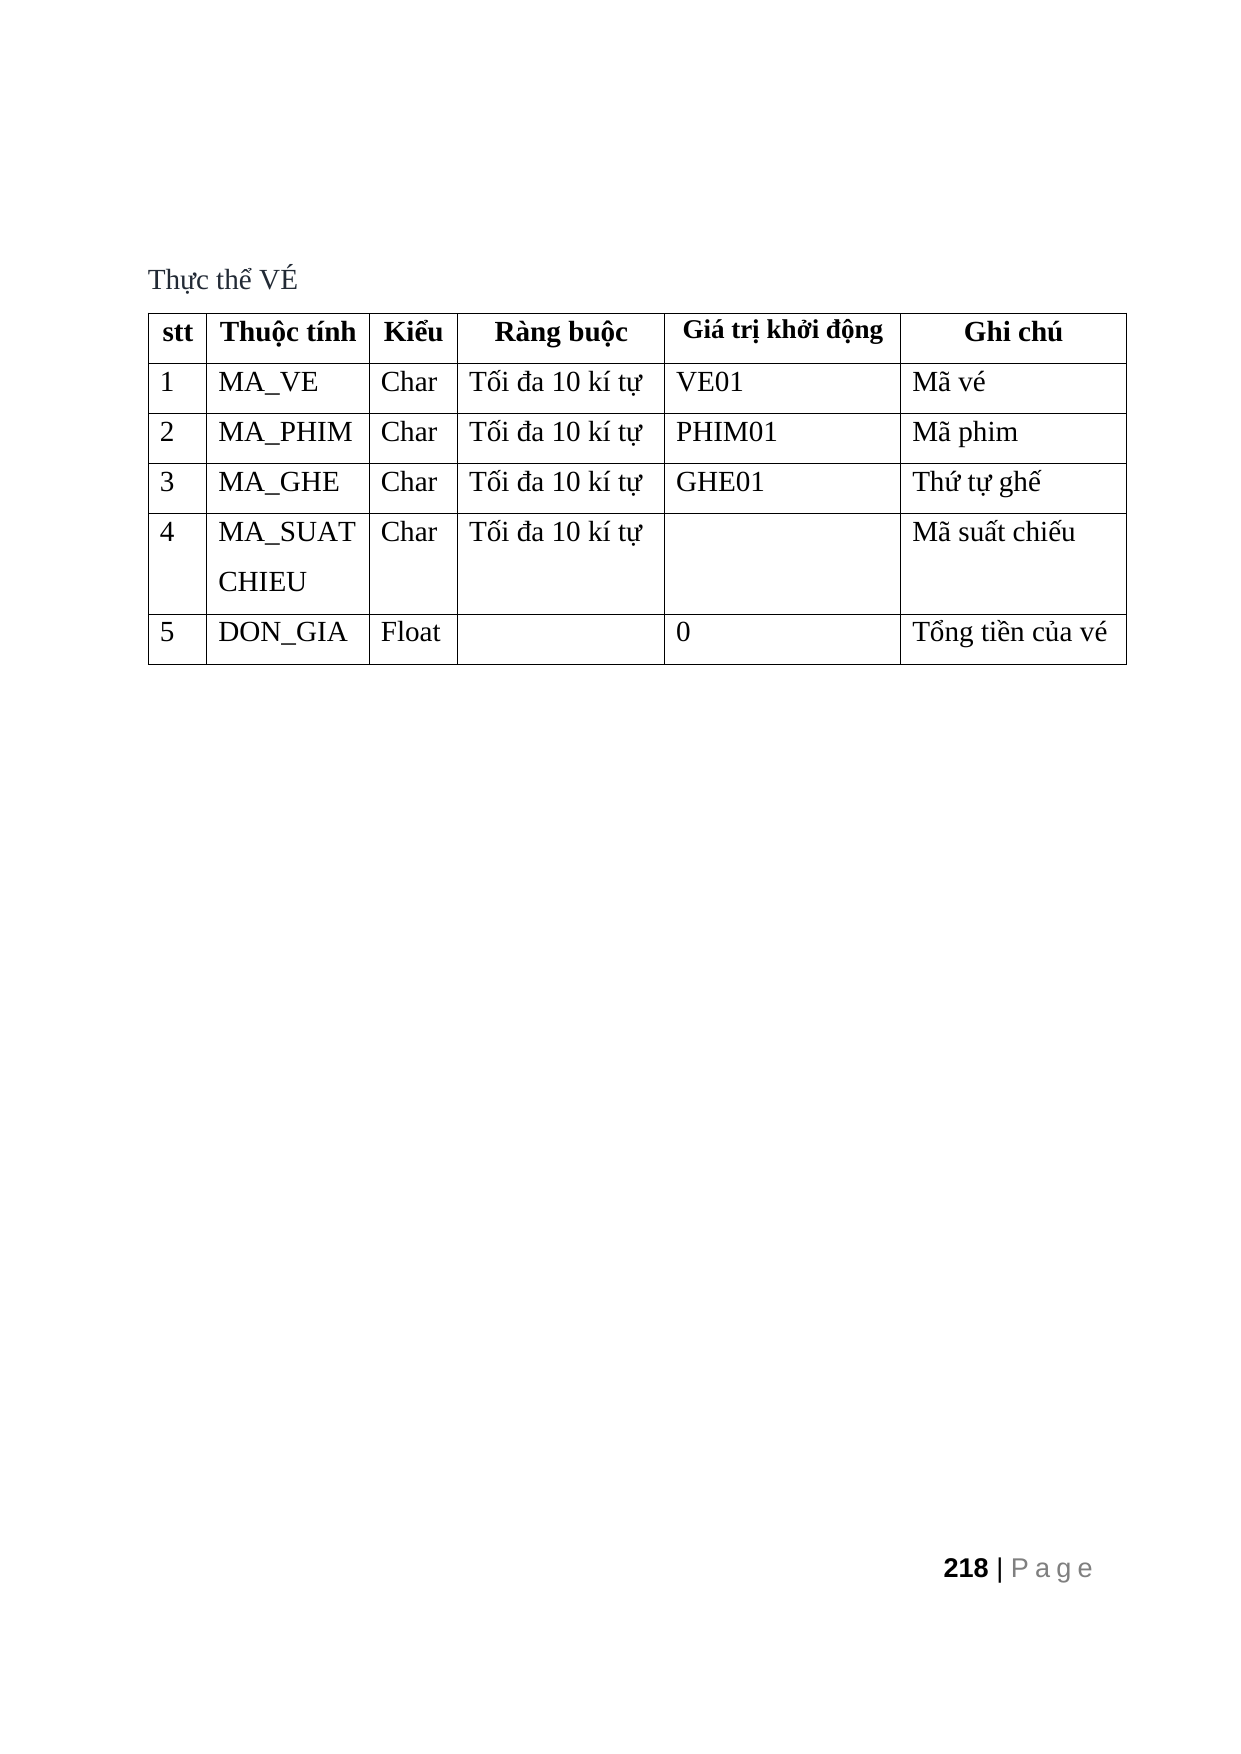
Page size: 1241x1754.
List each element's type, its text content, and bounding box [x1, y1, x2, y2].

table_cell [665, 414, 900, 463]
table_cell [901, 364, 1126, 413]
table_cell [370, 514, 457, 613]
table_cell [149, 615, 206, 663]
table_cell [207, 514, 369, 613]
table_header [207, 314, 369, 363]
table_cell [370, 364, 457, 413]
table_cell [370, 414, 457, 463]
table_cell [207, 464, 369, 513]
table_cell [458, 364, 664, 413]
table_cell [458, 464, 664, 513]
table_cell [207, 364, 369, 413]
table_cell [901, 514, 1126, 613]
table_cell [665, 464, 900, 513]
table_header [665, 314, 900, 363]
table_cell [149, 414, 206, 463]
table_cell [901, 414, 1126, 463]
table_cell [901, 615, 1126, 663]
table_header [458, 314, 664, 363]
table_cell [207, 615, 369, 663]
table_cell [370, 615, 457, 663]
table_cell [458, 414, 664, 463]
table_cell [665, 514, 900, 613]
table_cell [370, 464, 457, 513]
subtitle Thực thể VÉ [148, 262, 1092, 296]
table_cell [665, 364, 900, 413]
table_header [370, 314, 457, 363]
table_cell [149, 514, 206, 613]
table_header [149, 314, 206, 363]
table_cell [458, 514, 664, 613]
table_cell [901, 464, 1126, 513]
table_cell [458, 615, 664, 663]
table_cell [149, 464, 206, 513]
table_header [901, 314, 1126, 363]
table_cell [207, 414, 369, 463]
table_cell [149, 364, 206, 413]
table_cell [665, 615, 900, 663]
